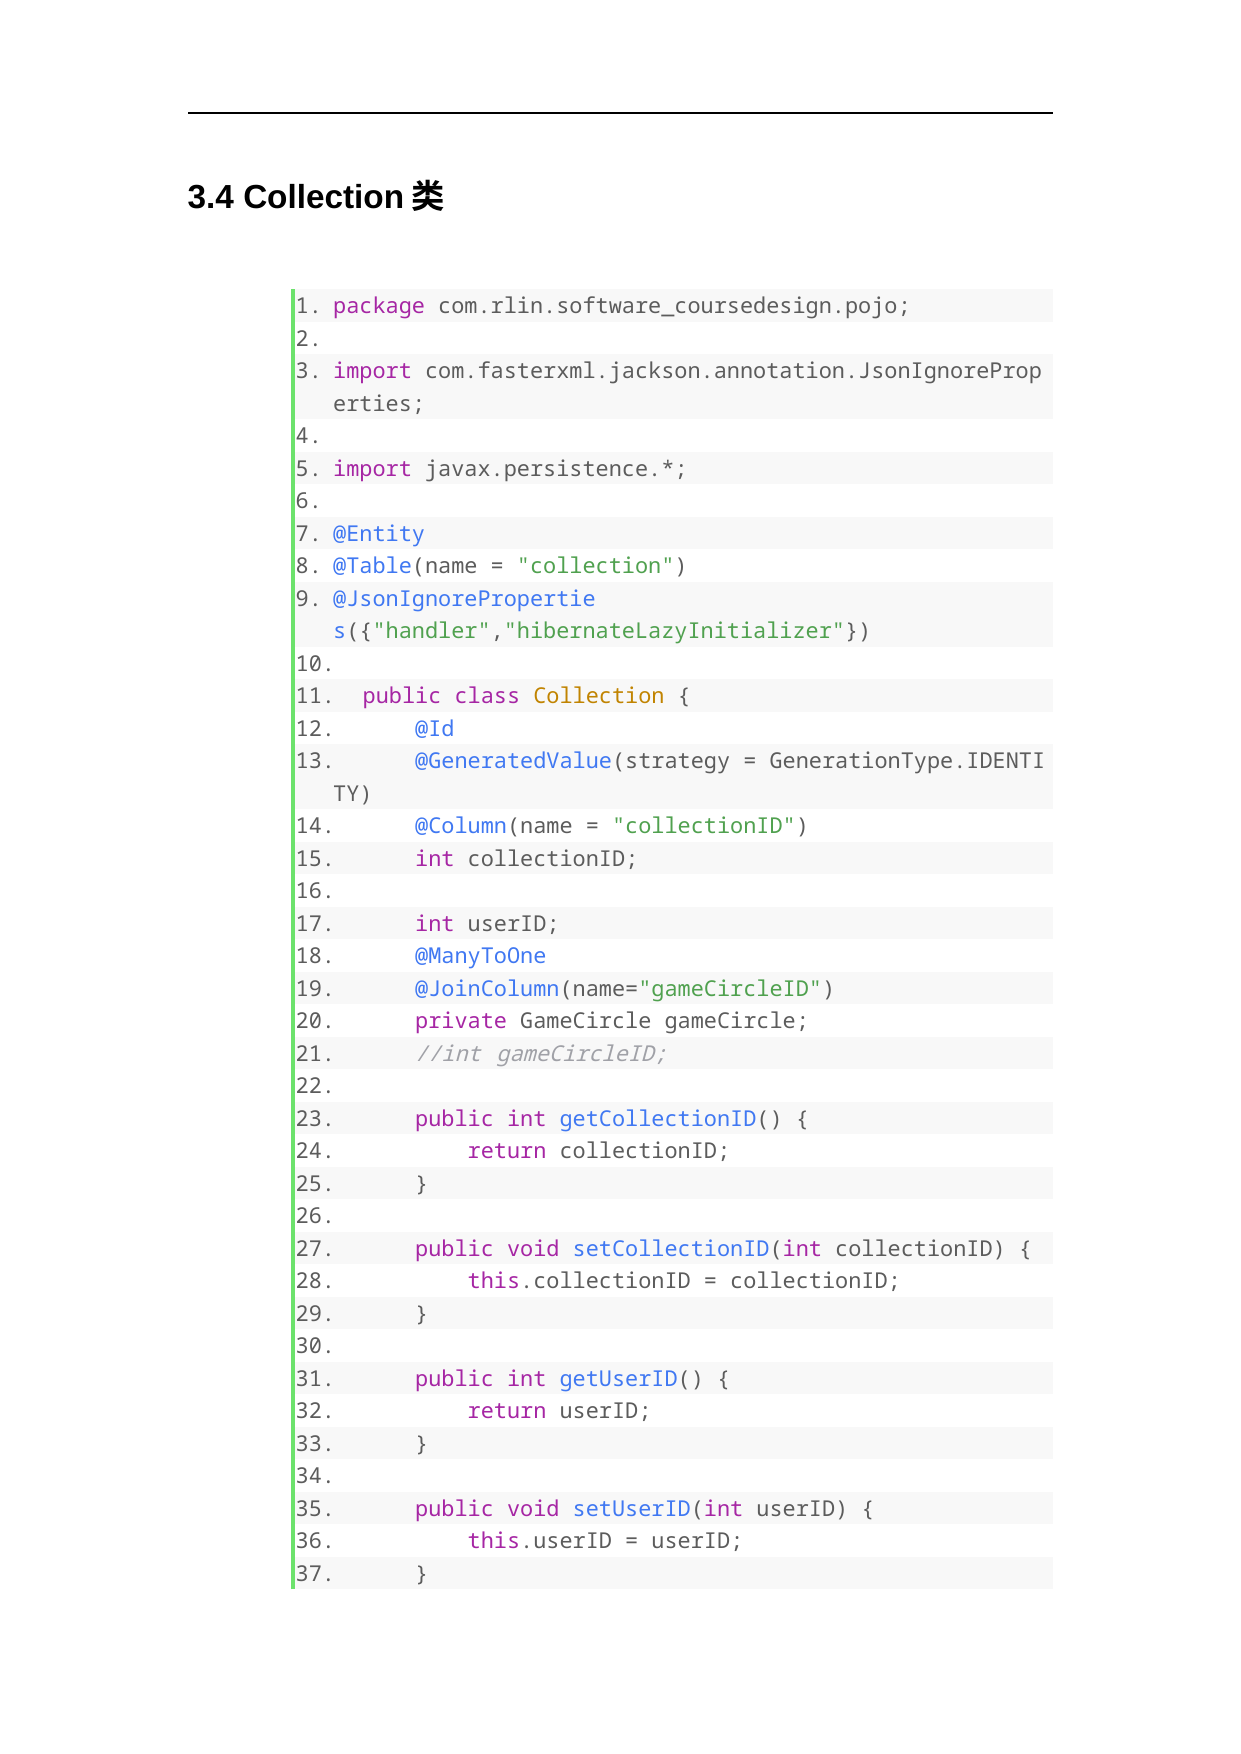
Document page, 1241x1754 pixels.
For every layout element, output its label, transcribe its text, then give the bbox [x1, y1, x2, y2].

list @Entity [295, 517, 1053, 549]
list int collectionID; [295, 842, 1053, 874]
list @Id [295, 712, 1053, 744]
list @Column(name = "collectionID") [295, 809, 1053, 842]
list } [295, 1557, 1053, 1589]
list this.collectionID = collectionID; [295, 1264, 1053, 1297]
list import javax.persistence.*; [295, 452, 1053, 484]
list import com.fasterxml.jackson.annotation.JsonIgnoreProperties; [295, 354, 1053, 419]
list @JoinColumn(name="gameCircleID") [295, 972, 1053, 1004]
subtitle 3.4 Collection类 [187, 162, 1053, 227]
list } [295, 1167, 1053, 1199]
list } [295, 1427, 1053, 1459]
list private GameCircle gameCircle; [295, 1004, 1053, 1037]
list public void setCollectionID(int collectionID) { [295, 1232, 1053, 1264]
list public int getCollectionID() { [295, 1102, 1053, 1134]
list package com.rlin.software_coursedesign.pojo; [295, 289, 1053, 322]
list @GeneratedValue(strategy = GenerationType.IDENTITY) [295, 744, 1053, 809]
list } [295, 1297, 1053, 1329]
list int userID; [295, 907, 1053, 939]
list public class Collection { [295, 679, 1053, 712]
list public void setUserID(int userID) { [295, 1492, 1053, 1524]
list return collectionID; [295, 1134, 1053, 1167]
list this.userID = userID; [295, 1524, 1053, 1557]
list @ManyToOne [295, 939, 1053, 972]
list return userID; [295, 1394, 1053, 1427]
list //int gameCircleID; [295, 1037, 1053, 1069]
list @Table(name = "collection") [295, 549, 1053, 582]
list public int getUserID() { [295, 1362, 1053, 1394]
list @JsonIgnoreProperties({"handler","hibernateLazyInitializer"}) [295, 582, 1053, 647]
